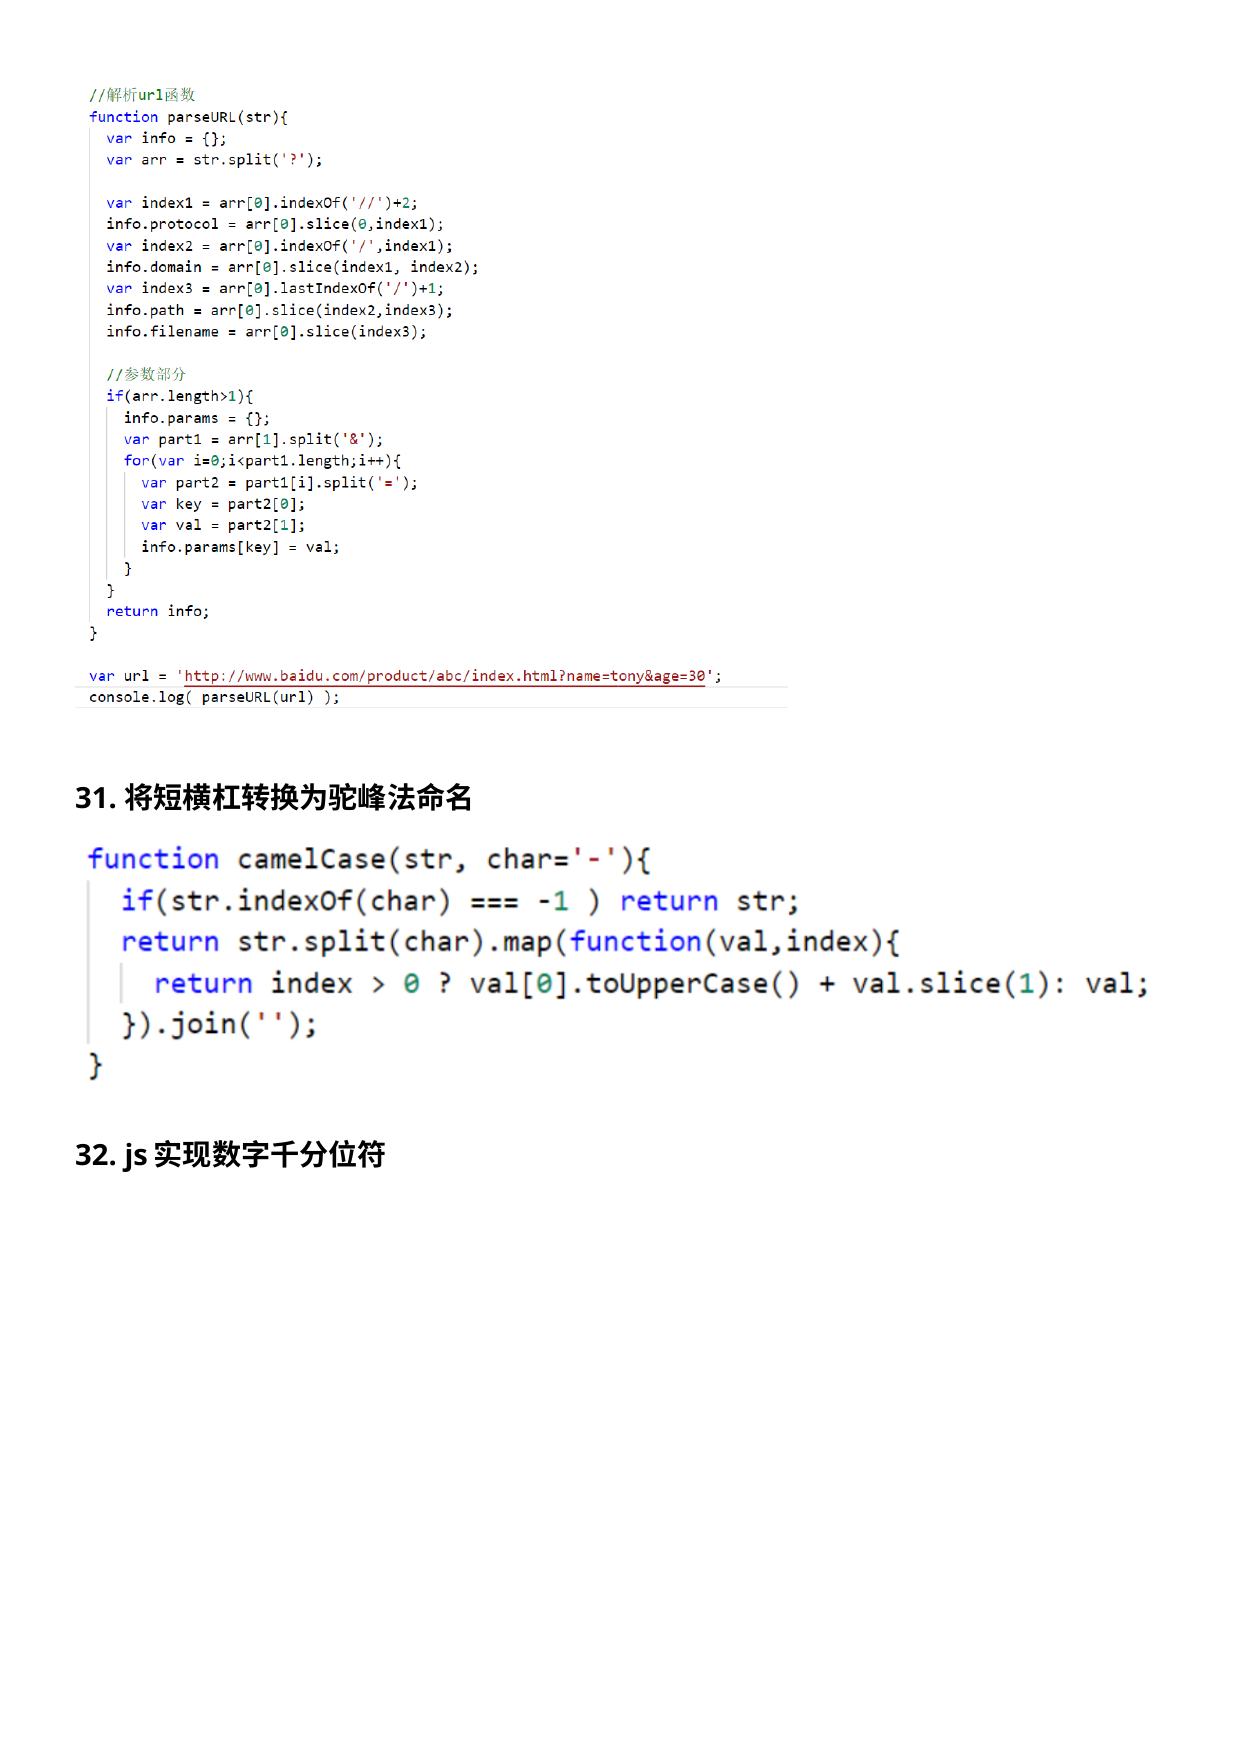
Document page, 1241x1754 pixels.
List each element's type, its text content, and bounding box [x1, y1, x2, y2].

list js实现数字千分位符 [75, 1121, 1165, 1186]
picture [75, 828, 1164, 1088]
picture [75, 80, 788, 715]
list 将短横杠转换为驼峰法命名 [75, 763, 1165, 828]
